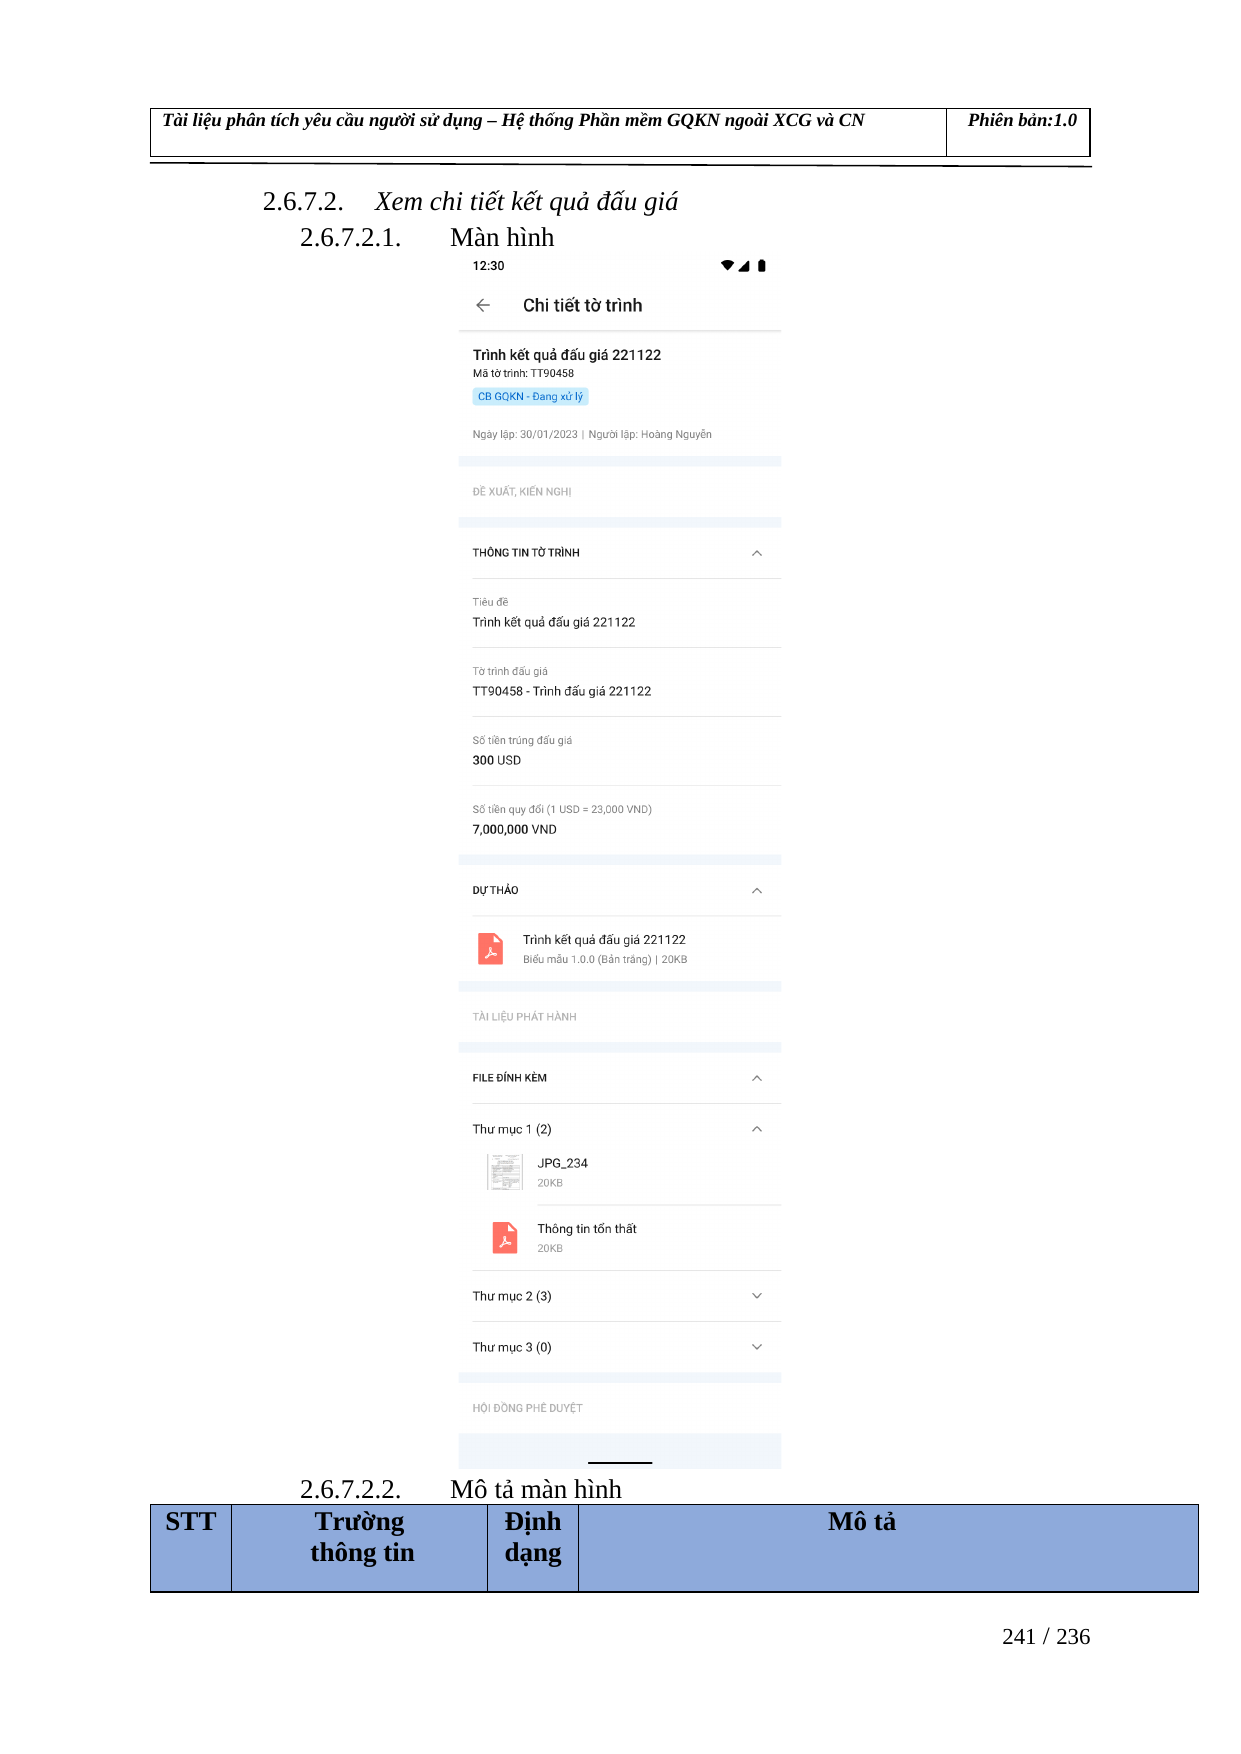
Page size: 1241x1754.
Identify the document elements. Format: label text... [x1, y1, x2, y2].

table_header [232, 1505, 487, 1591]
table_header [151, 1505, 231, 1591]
subtitle Màn hình [300, 221, 1090, 252]
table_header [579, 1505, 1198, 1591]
subtitle Xem chi tiết kết quả đấu giá [263, 185, 1090, 217]
subtitle Mô tả màn hình [300, 1473, 1090, 1504]
picture [458, 251, 782, 1469]
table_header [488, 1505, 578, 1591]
